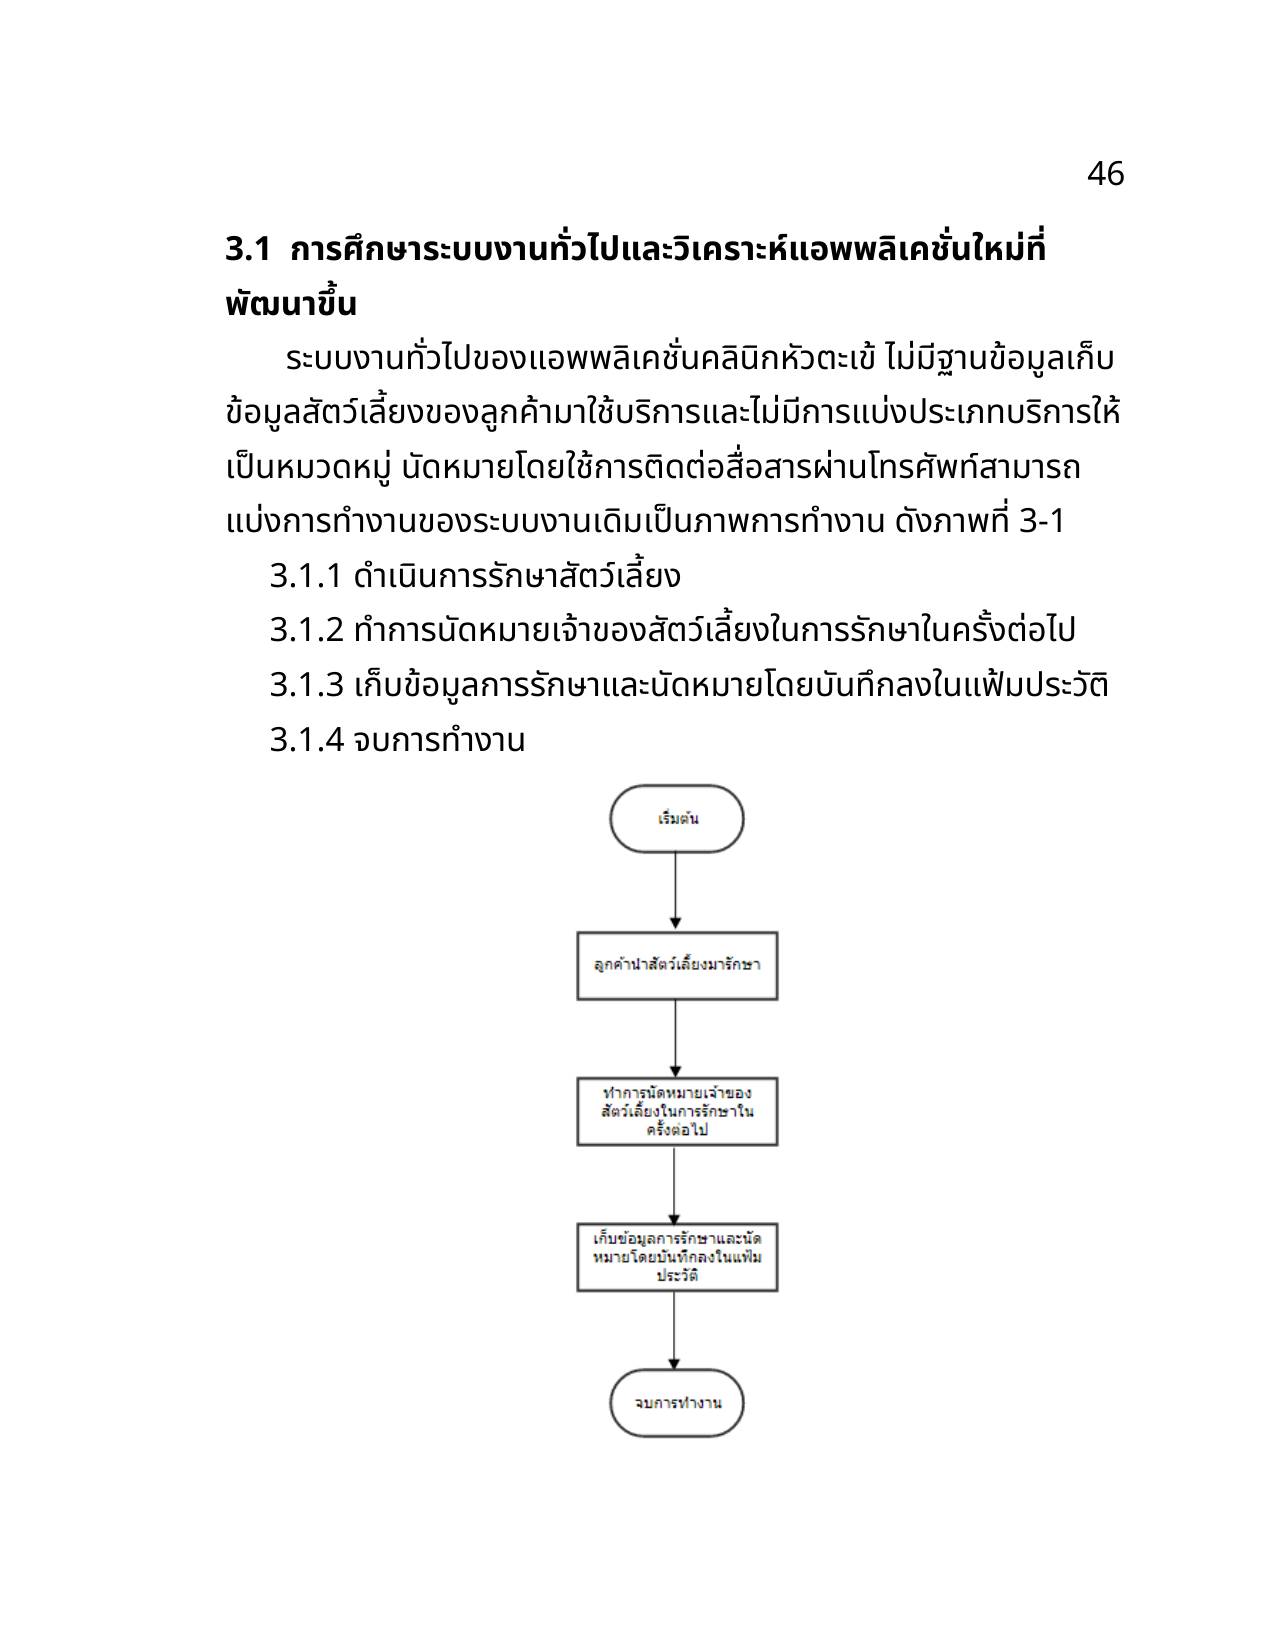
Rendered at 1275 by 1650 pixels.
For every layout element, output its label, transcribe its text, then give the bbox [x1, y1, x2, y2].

text 3.1.3 เก็บข้อมูลการรักษาและนัดหมายโดยบันทึกลงในแฟ้มประวัติ [225, 661, 1125, 711]
text 3.1 การศึกษาระบบงานทั่วไปและวิเคราะห์แอพพลิเคชั่นใหม่ที่พัฒนาขึ้น [225, 225, 1125, 330]
text 3.1.2 ทำการนัดหมายเจ้าของสัตว์เลี้ยงในการรักษาในครั้งต่อไป [225, 606, 1125, 657]
text 3.1.1 ดำเนินการรักษาสัตว์เลี้ยง [225, 552, 1125, 602]
text ระบบงานทั่วไปของแอพพลิเคชั่นคลินิกหัวตะเข้ ไม่มีฐานข้อมูลเก็บข้อมูลสัตว์เลี้ยงของลูกค้ามาใช้บริการและไม่มีการแบ่งประเภทบริการให้เป็นหมวดหมู่ นัดหมายโดยใช้การติดต่อสื่อสารผ่านโทรศัพท์สามารถแบ่งการทำงานของระบบงานเดิมเป็นภาพการทำงาน ดังภาพที่ 3-1 [225, 334, 1125, 548]
text 3.1.4 จบการทำงาน [225, 715, 1125, 766]
picture [539, 770, 811, 1464]
